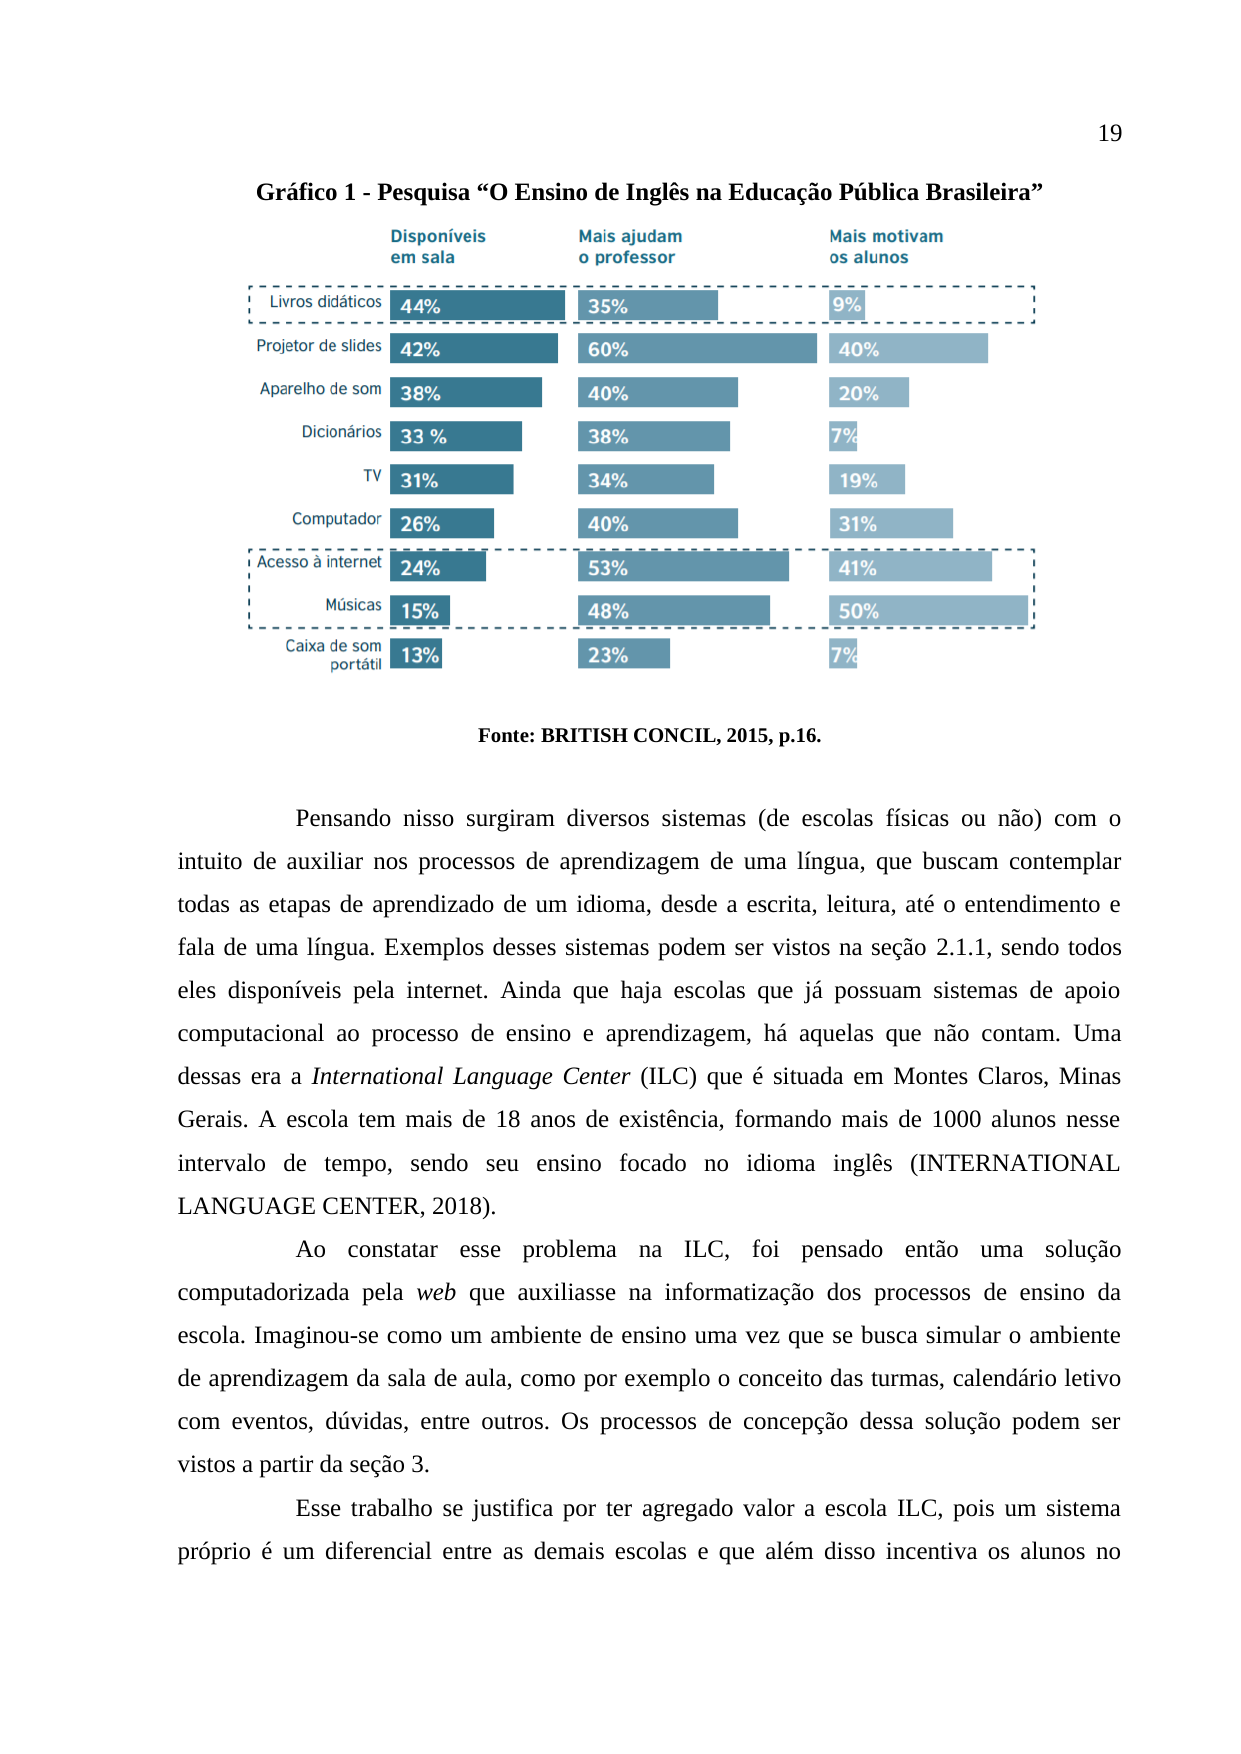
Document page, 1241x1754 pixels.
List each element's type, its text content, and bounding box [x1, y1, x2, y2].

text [177, 1493, 1122, 1564]
text Ao constatar esse problema na ILC, foi pensado então uma solução computadorizada pela web que auxiliasse na informatização dos processos de ensino da escola. Imaginou-se como um ambiente de ensino uma vez que se busca simular o ambiente de aprendizagem da sala de aula, como por exemplo o conceito das turmas, calendário letivo com eventos, dúvidas, entre outros. Os processos de concepção dessa solução podem ser vistos a partir da seção 3. [177, 1234, 1122, 1478]
text Fonte: BRITISH CONCIL, 2015, p.16. [177, 723, 1122, 747]
text Gráfico 1 - Pesquisa “O Ensino de Inglês na Educação Pública Brasileira” [177, 177, 1122, 206]
text Pensando nisso surgiram diversos sistemas (de escolas físicas ou não) com o intuito de auxiliar nos processos de aprendizagem de uma língua, que buscam contemplar todas as etapas de aprendizado de um idioma, desde a escrita, leitura, até o entendimento e fala de uma língua. Exemplos desses sistemas podem ser vistos na seção 2.1.1, sendo todos eles disponíveis pela internet. Ainda que haja escolas que já possuam sistemas de apoio computacional ao processo de ensino e aprendizagem, há aquelas que não contam. Uma dessas era a International Language Center (ILC) que é situada em Montes Claros, Minas Gerais. A escola tem mais de 18 anos de existência, formando mais de 1000 alunos nesse intervalo de tempo, sendo seu ensino focado no idioma inglês (INTERNATIONAL LANGUAGE CENTER, 2018). [177, 803, 1122, 1219]
picture [241, 220, 1058, 709]
